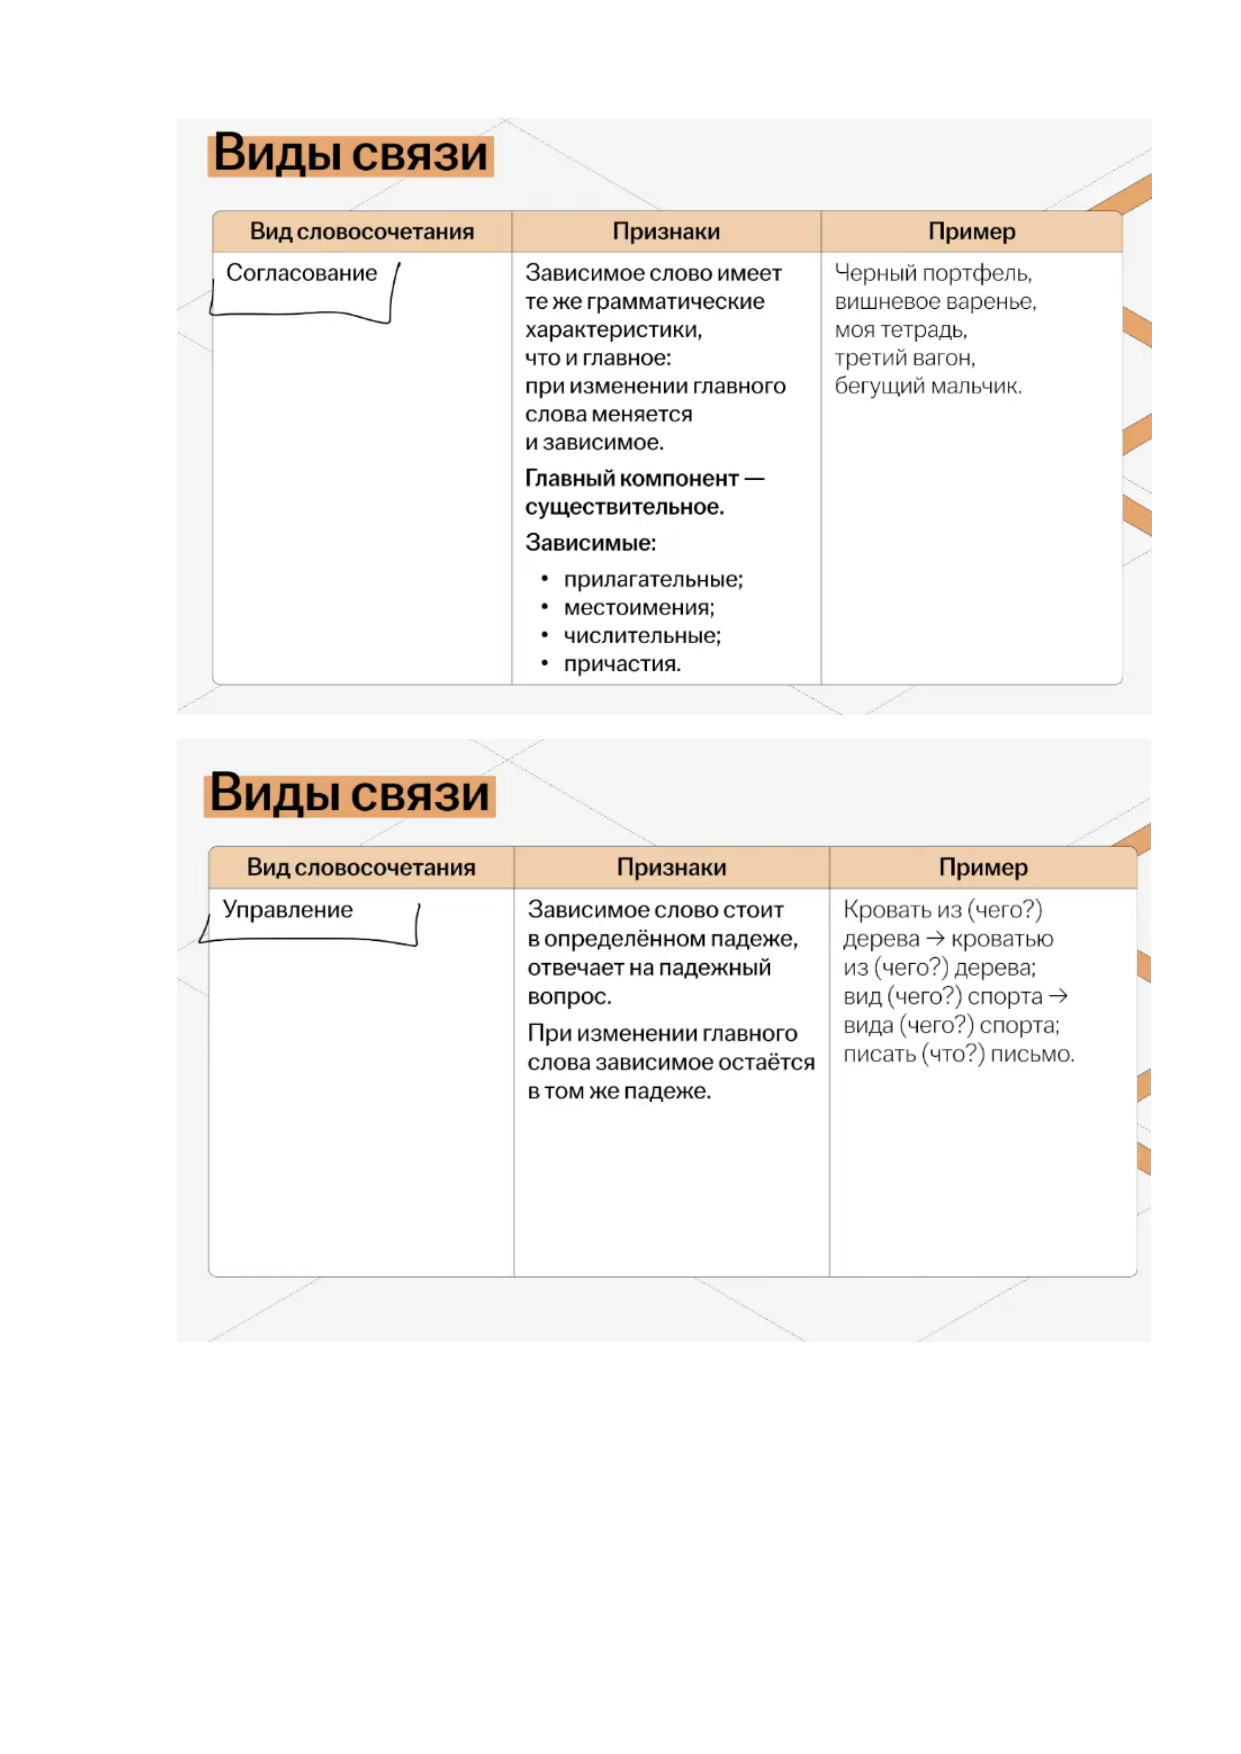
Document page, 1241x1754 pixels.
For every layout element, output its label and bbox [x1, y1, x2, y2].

picture [177, 118, 1152, 715]
picture [177, 739, 1151, 1342]
